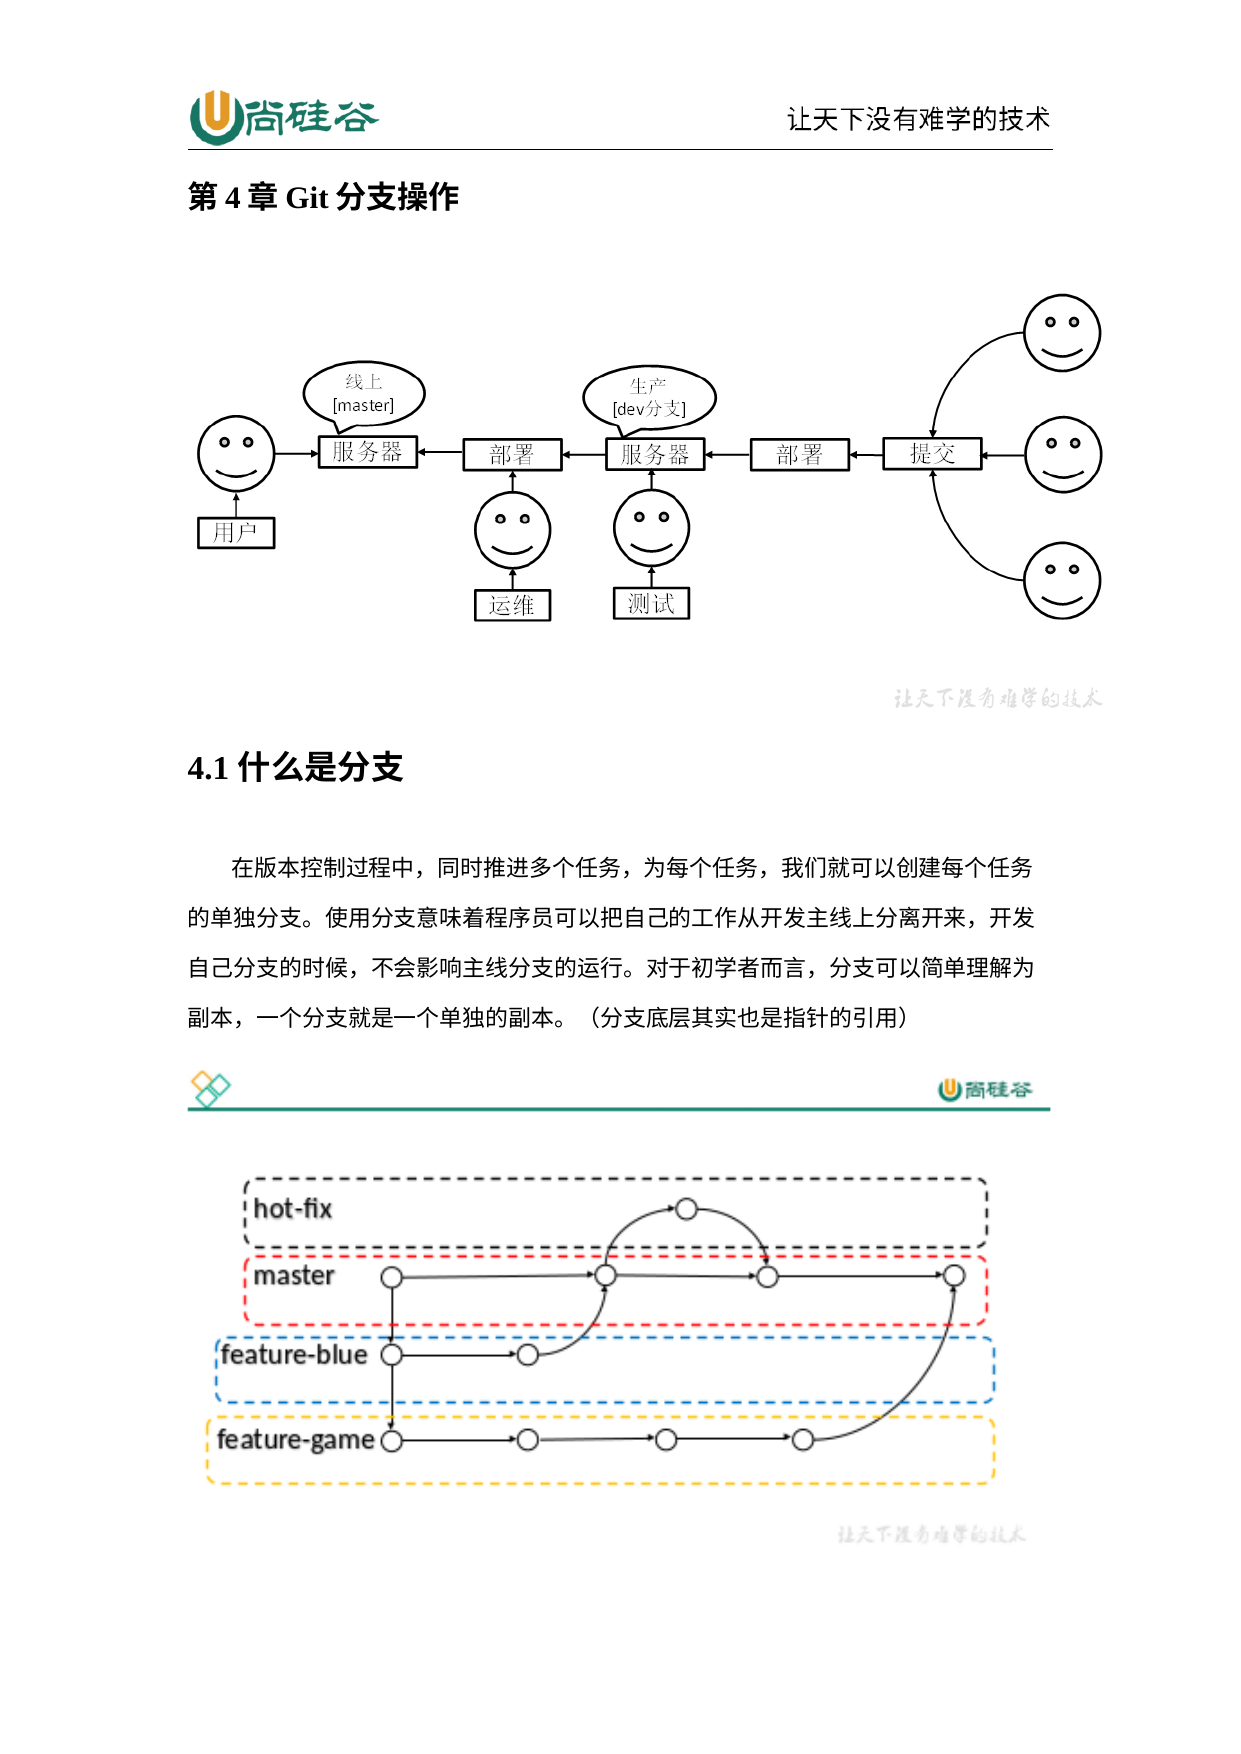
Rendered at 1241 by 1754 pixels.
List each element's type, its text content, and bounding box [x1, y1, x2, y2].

picture [187, 88, 1053, 147]
text 在版本控制过程中，同时推进多个任务，为每个任务，我们就可以创建每个任务的单独分支。使用分支意味着程序员可以把自己的工作从开发主线上分离开来，开发自己分支的时候，不会影响主线分支的运行。对于初学者而言，分支可以简单理解为副本，一个分支就是一个单独的副本。（分支底层其实也是指针的引用） [187, 850, 1053, 1033]
subtitle 4.1 什么是分支 [187, 741, 1053, 789]
picture [187, 281, 1115, 716]
subtitle 第4章 Git分支操作 [187, 172, 1053, 218]
